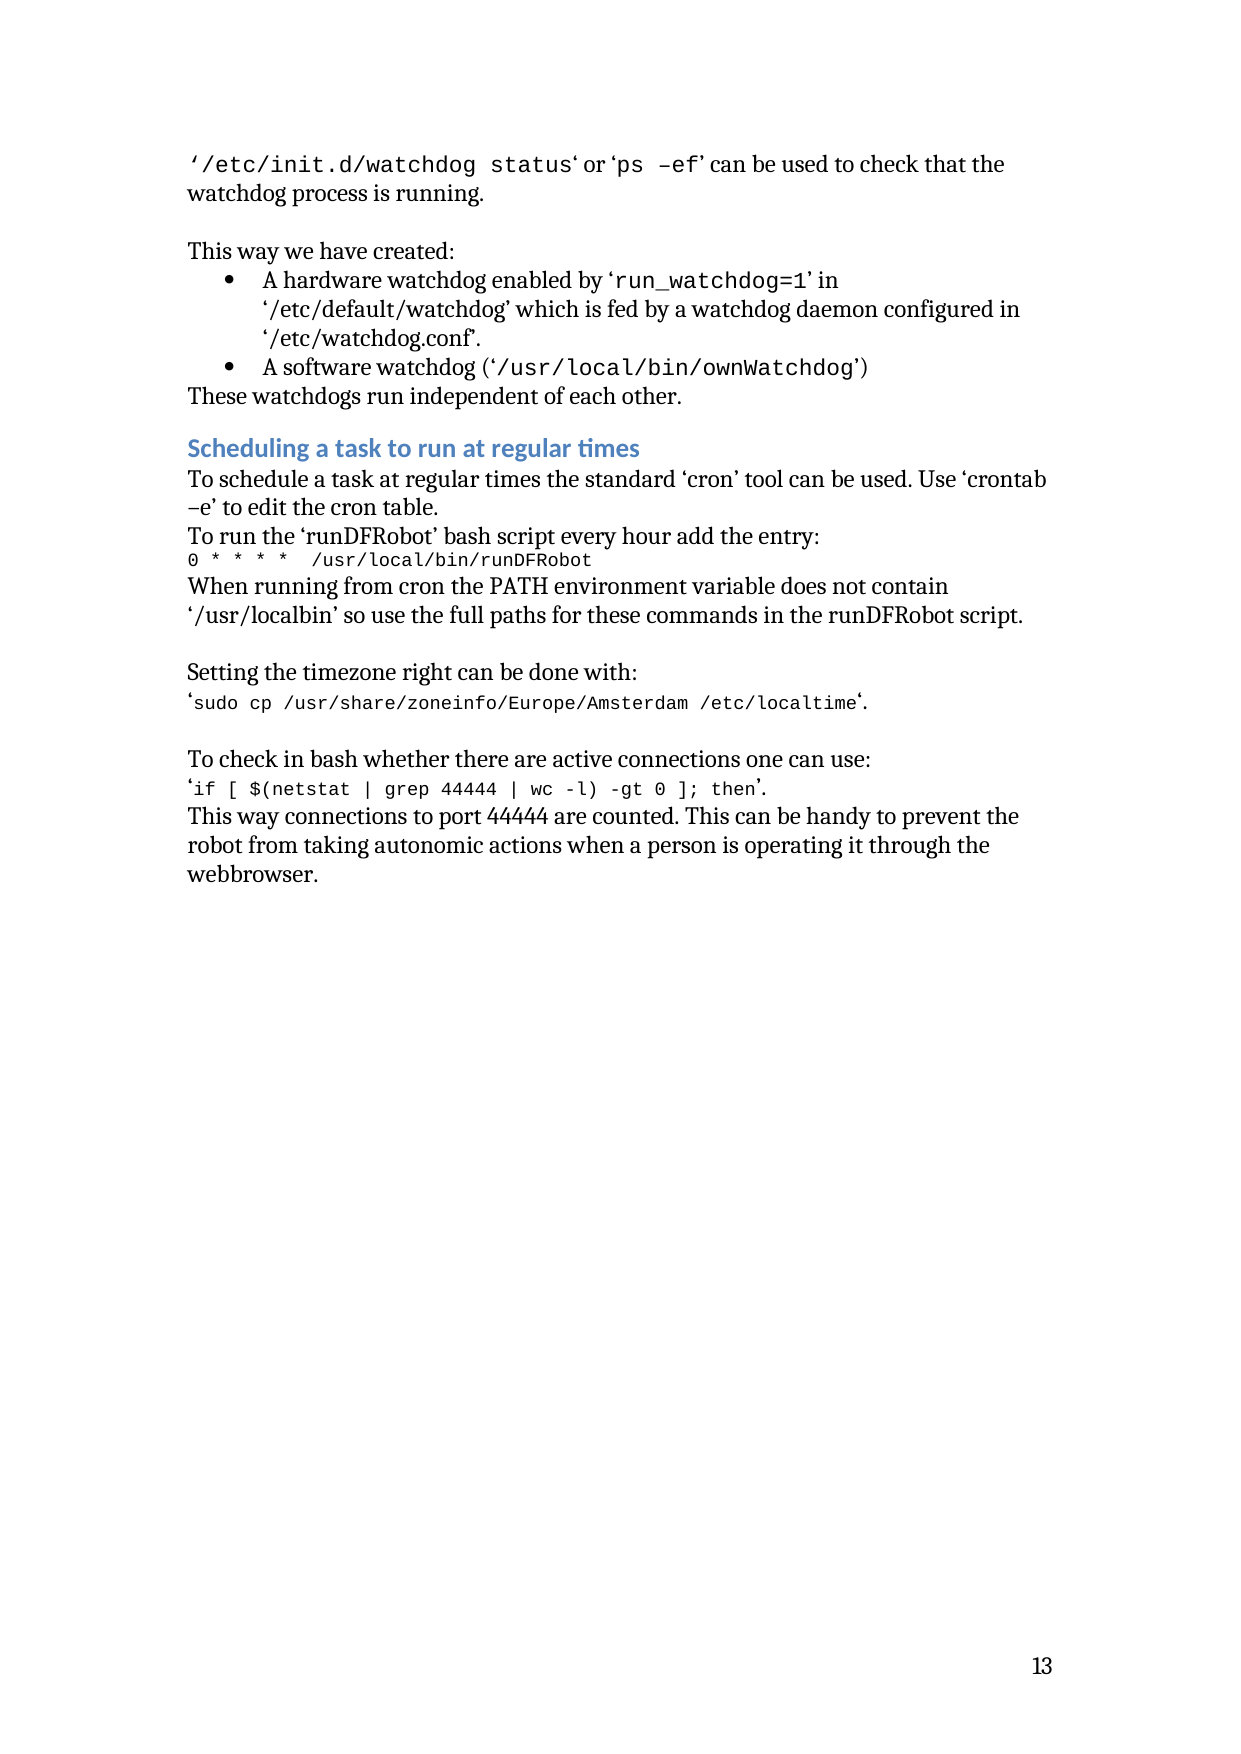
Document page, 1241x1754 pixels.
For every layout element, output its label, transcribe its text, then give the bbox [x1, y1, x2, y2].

text 0 * * * * /usr/local/bin/runDFRobot [187, 551, 1053, 572]
text This way connections to port 44444 are counted. This can be handy to prevent the robot from taking autonomic actions when a person is operating it through the webbrowser. [187, 802, 1053, 888]
list A software watchdog (‘/usr/local/bin/ownWatchdog’) [225, 352, 1053, 382]
text ‘/etc/init.d/watchdog status‘ or ‘ps –ef’ can be used to check that the watchdog process is running. [187, 150, 1053, 208]
text To check in bash whether there are active connections one can use: [187, 744, 1053, 773]
text This way we have created: [187, 237, 1053, 266]
text These watchdogs run independent of each other. [187, 382, 1053, 411]
subtitle Scheduling a task to run at regular times [187, 431, 1053, 464]
text To run the ‘runDFRobot’ bash script every hour add the entry: [187, 522, 1053, 551]
text ‘if [ $(netstat | grep 44444 | wc -l) -gt 0 ]; then’. [187, 773, 1053, 802]
text To schedule a task at regular times the standard ‘cron’ tool can be used. Use ‘crontab –e’ to edit the cron table. [187, 464, 1053, 522]
text Setting the timezone right can be done with: [187, 658, 1053, 687]
text When running from cron the PATH environment variable does not contain ‘/usr/localbin’ so use the full paths for these commands in the runDFRobot script. [187, 572, 1053, 629]
text ‘sudo cp /usr/share/zoneinfo/Europe/Amsterdam /etc/localtime‘. [187, 687, 1053, 716]
list A hardware watchdog enabled by ‘run_watchdog=1’ in ‘/etc/default/watchdog’ which is fed by a watchdog daemon configured in ‘/etc/watchdog.conf’. [225, 266, 1053, 352]
